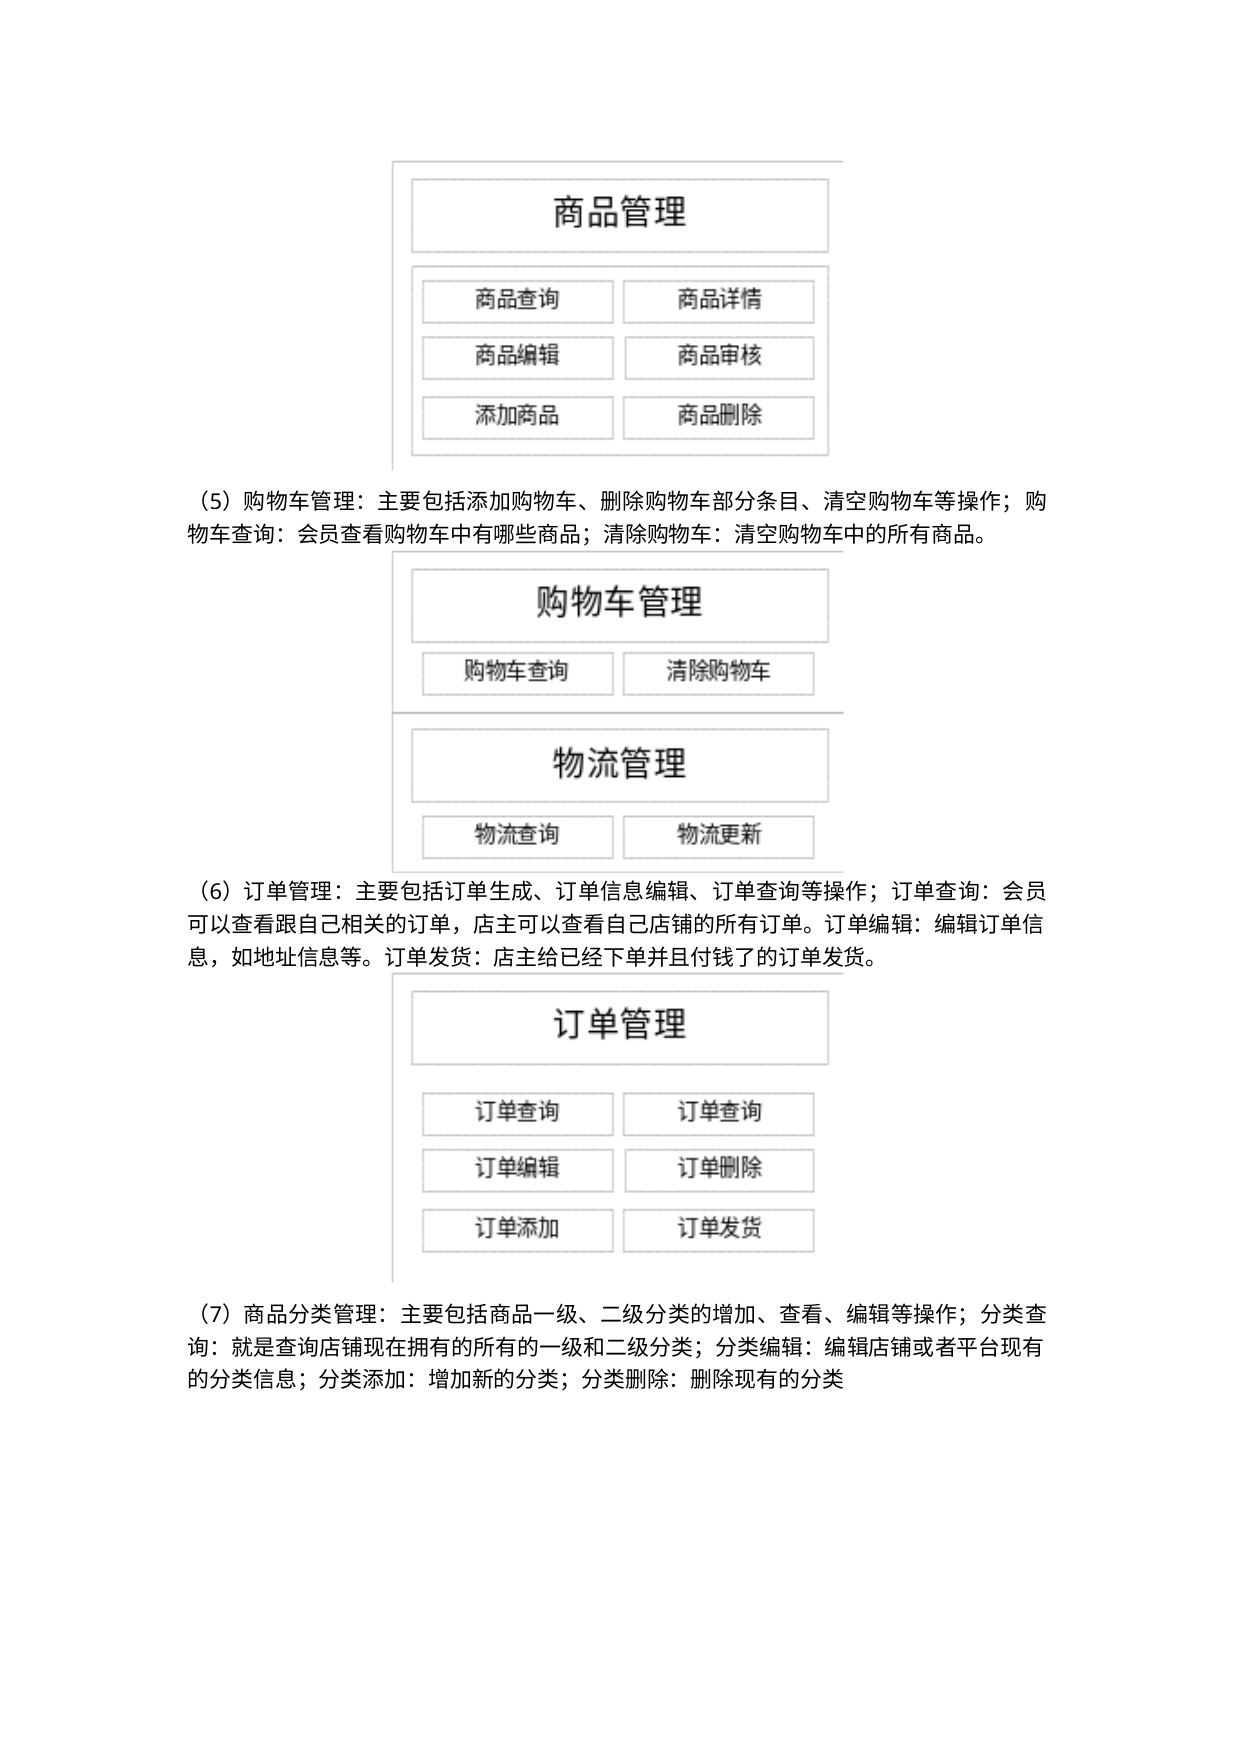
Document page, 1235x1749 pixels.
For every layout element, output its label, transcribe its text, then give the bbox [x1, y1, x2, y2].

list 订单管理：主要包括订单生成、订单信息编辑、订单查询等操作；订单查询：会员可以查看跟自己相关的订单，店主可以查看自己店铺的所有订单。订单编辑：编辑订单信息，如地址信息等。订单发货：店主给已经下单并且付钱了的订单发货。 [187, 874, 1047, 972]
list 商品分类管理：主要包括商品一级、二级分类的增加、查看、编辑等操作；分类查询：就是查询店铺现在拥有的所有的一级和二级分类；分类编辑：编辑店铺或者平台现有的分类信息；分类添加：增加新的分类；分类删除：删除现有的分类 [187, 1297, 1047, 1394]
list 购物车管理：主要包括添加购物车、删除购物车部分条目、清空购物车等操作；购物车查询：会员查看购物车中有哪些商品；清除购物车：清空购物车中的所有商品。 [187, 484, 1047, 549]
